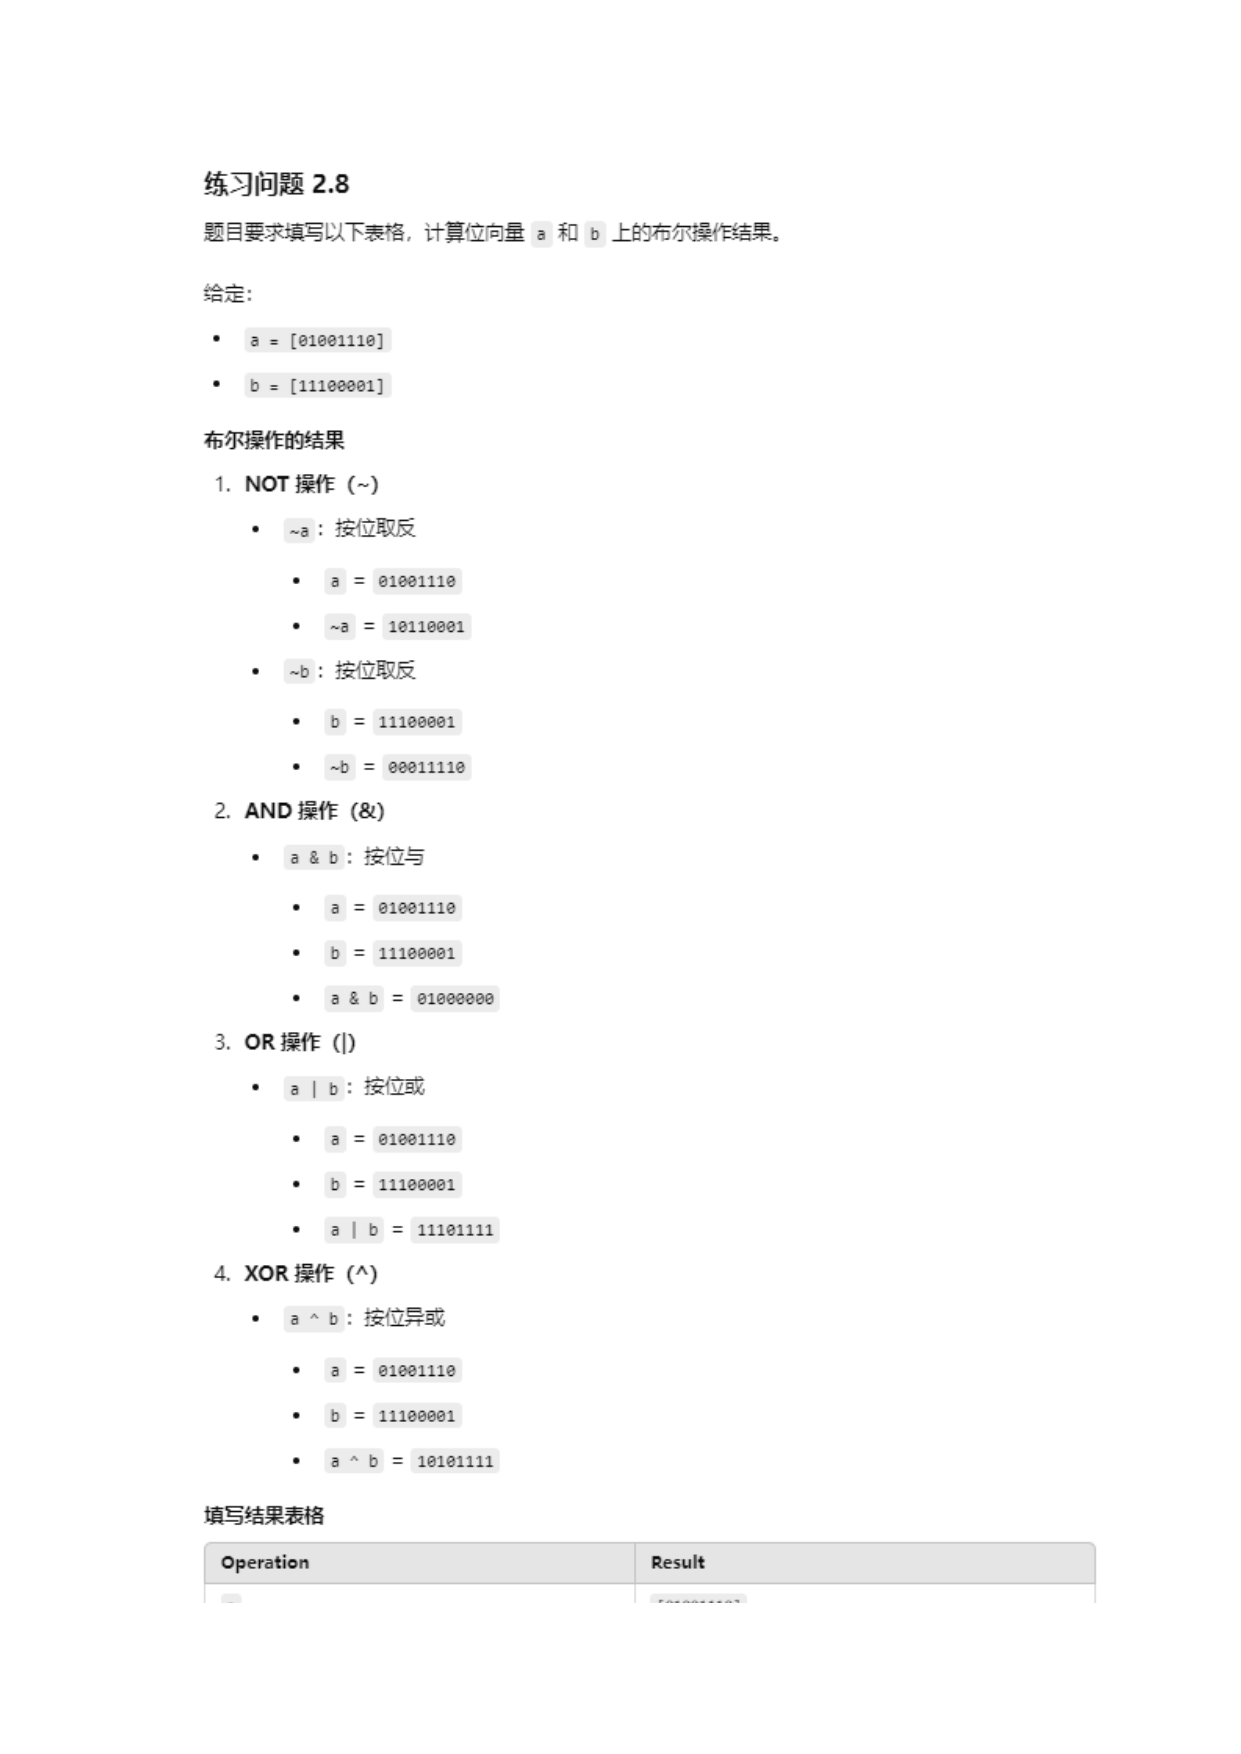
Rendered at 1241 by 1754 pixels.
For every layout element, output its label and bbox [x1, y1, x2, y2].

picture [187, 151, 1125, 1603]
